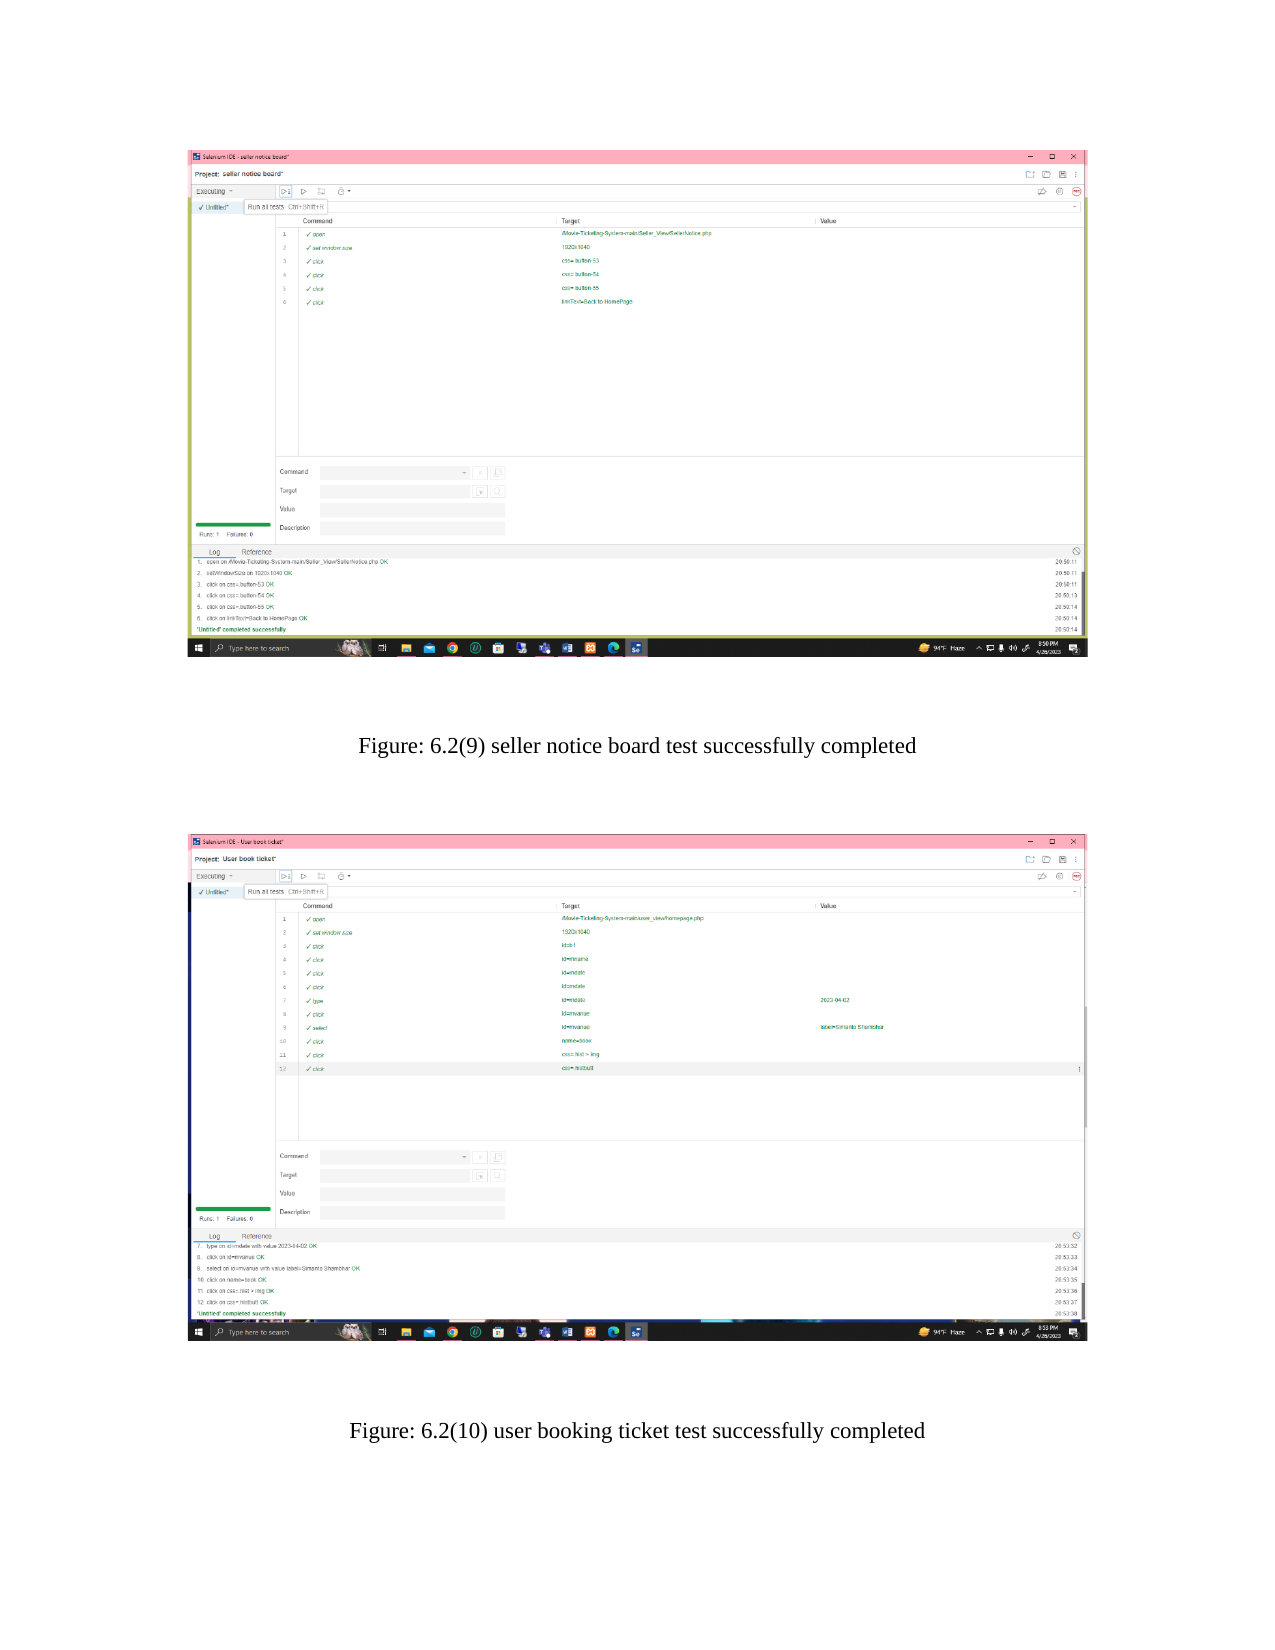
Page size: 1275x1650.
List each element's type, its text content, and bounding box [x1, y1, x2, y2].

text Figure: 6.2(10) user booking ticket test successfully completed [150, 1417, 1125, 1443]
picture [187, 834, 1088, 1341]
text Figure: 6.2(9) seller notice board test successfully completed [150, 733, 1125, 759]
picture [187, 150, 1088, 657]
